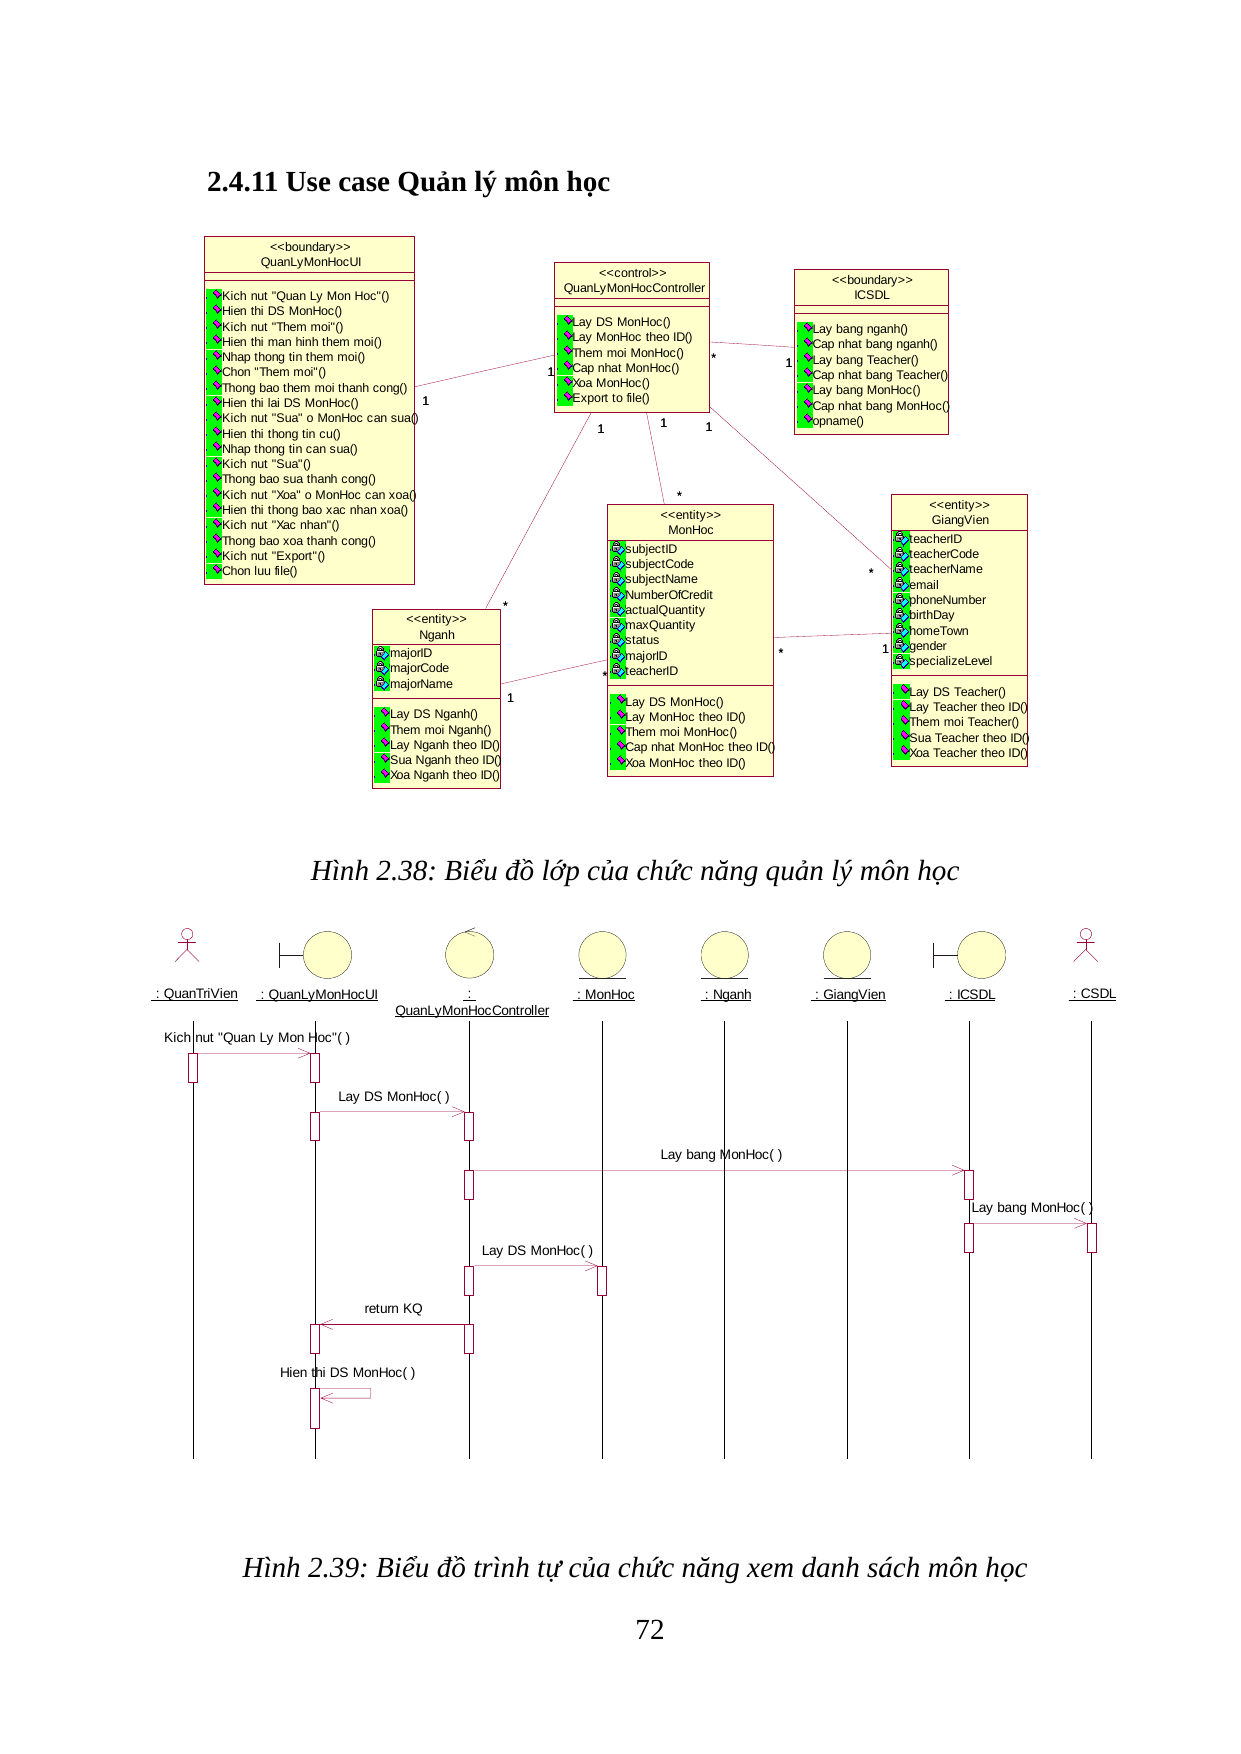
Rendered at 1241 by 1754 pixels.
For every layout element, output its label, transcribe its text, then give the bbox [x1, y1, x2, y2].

text Hình 2.39: Biểu đồ trình tự của chức năng xem danh sách môn học [177, 1550, 1092, 1584]
text Hình 2.38: Biểu đồ lớp của chức năng quản lý môn học [177, 853, 1092, 887]
subtitle 2.4.11 Use case Quản lý môn học [207, 164, 1092, 198]
